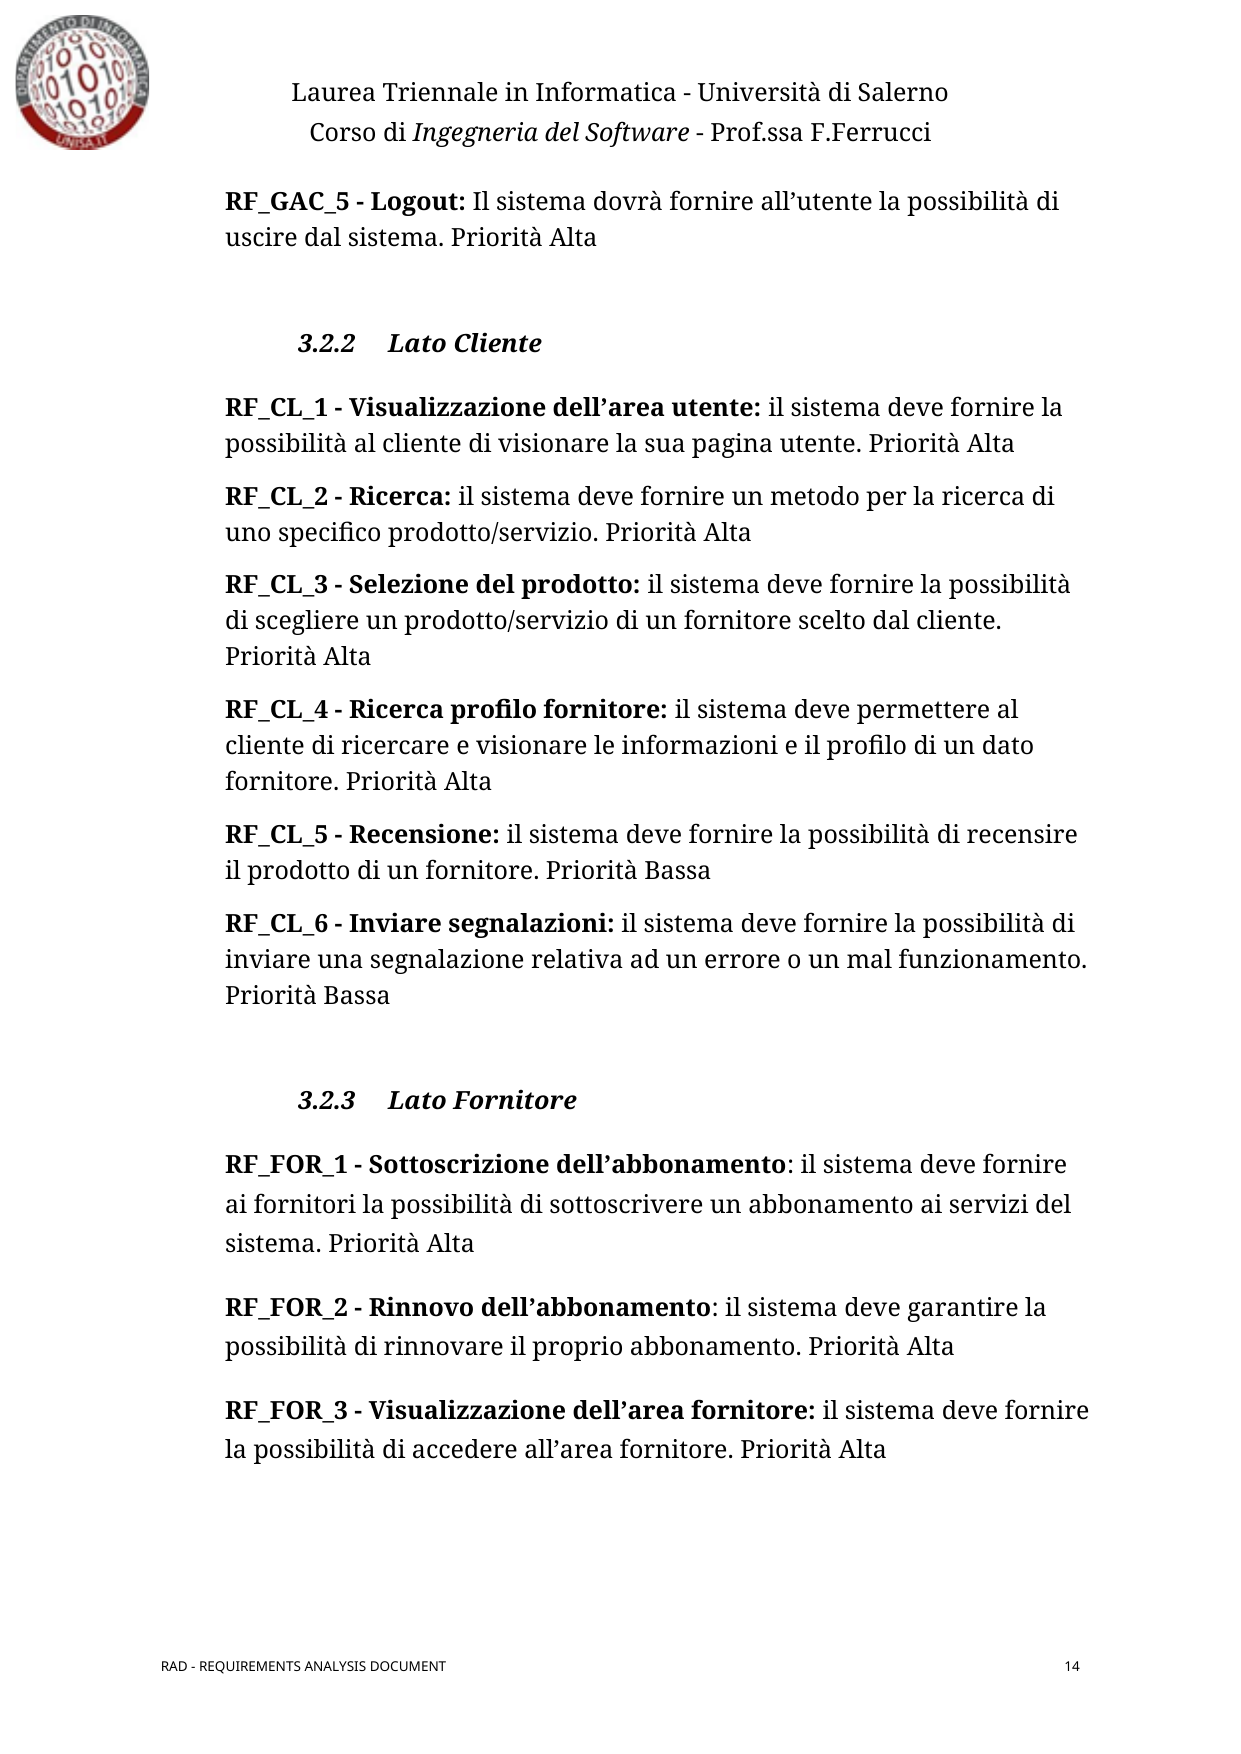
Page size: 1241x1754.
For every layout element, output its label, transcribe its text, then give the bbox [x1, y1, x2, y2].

text RF_FOR_2 - Rinnovo dell’abbonamento: il sistema deve garantire la possibilità di rinnovare il proprio abbonamento. Priorità Alta [225, 1289, 1090, 1363]
text RF_CL_3 - Selezione del prodotto: il sistema deve fornire la possibilità di scegliere un prodotto/servizio di un fornitore scelto dal cliente. Priorità Alta [225, 567, 1090, 673]
text RF_CL_2 - Ricerca: il sistema deve fornire un metodo per la ricerca di uno specifico prodotto/servizio. Priorità Alta [225, 478, 1090, 548]
text RF_CL_5 - Recensione: il sistema deve fornire la possibilità di recensire il prodotto di un fornitore. Priorità Bassa [225, 816, 1090, 887]
text RF_CL_6 - Inviare segnalazioni: il sistema deve fornire la possibilità di inviare una segnalazione relativa ad un errore o un mal funzionamento. Priorità Bassa [225, 905, 1090, 1011]
text RF_CL_1 - Visualizzazione dell’area utente: il sistema deve fornire la possibilità al cliente di visionare la sua pagina utente. Priorità Alta [225, 389, 1090, 459]
subtitle 3.2.3 Lato Fornitore [223, 1083, 1090, 1117]
text RF_CL_4 - Ricerca profilo fornitore: il sistema deve permettere al cliente di ricercare e visionare le informazioni e il profilo di un dato fornitore. Priorità Alta [225, 692, 1090, 798]
text RF_FOR_1 - Sottoscrizione dell’abbonamento: il sistema deve fornire ai fornitori la possibilità di sottoscrivere un abbonamento ai servizi del sistema. Priorità Alta [225, 1147, 1090, 1259]
subtitle 3.2.2 Lato Cliente [223, 325, 1090, 359]
text RF_FOR_3 - Visualizzazione dell’area fornitore: il sistema deve fornire la possibilità di accedere all’area fornitore. Priorità Alta [225, 1393, 1090, 1466]
text RF_GAC_5 - Logout: Il sistema dovrà fornire all’utente la possibilità di uscire dal sistema. Priorità Alta [225, 183, 1090, 254]
picture [15, 15, 150, 150]
